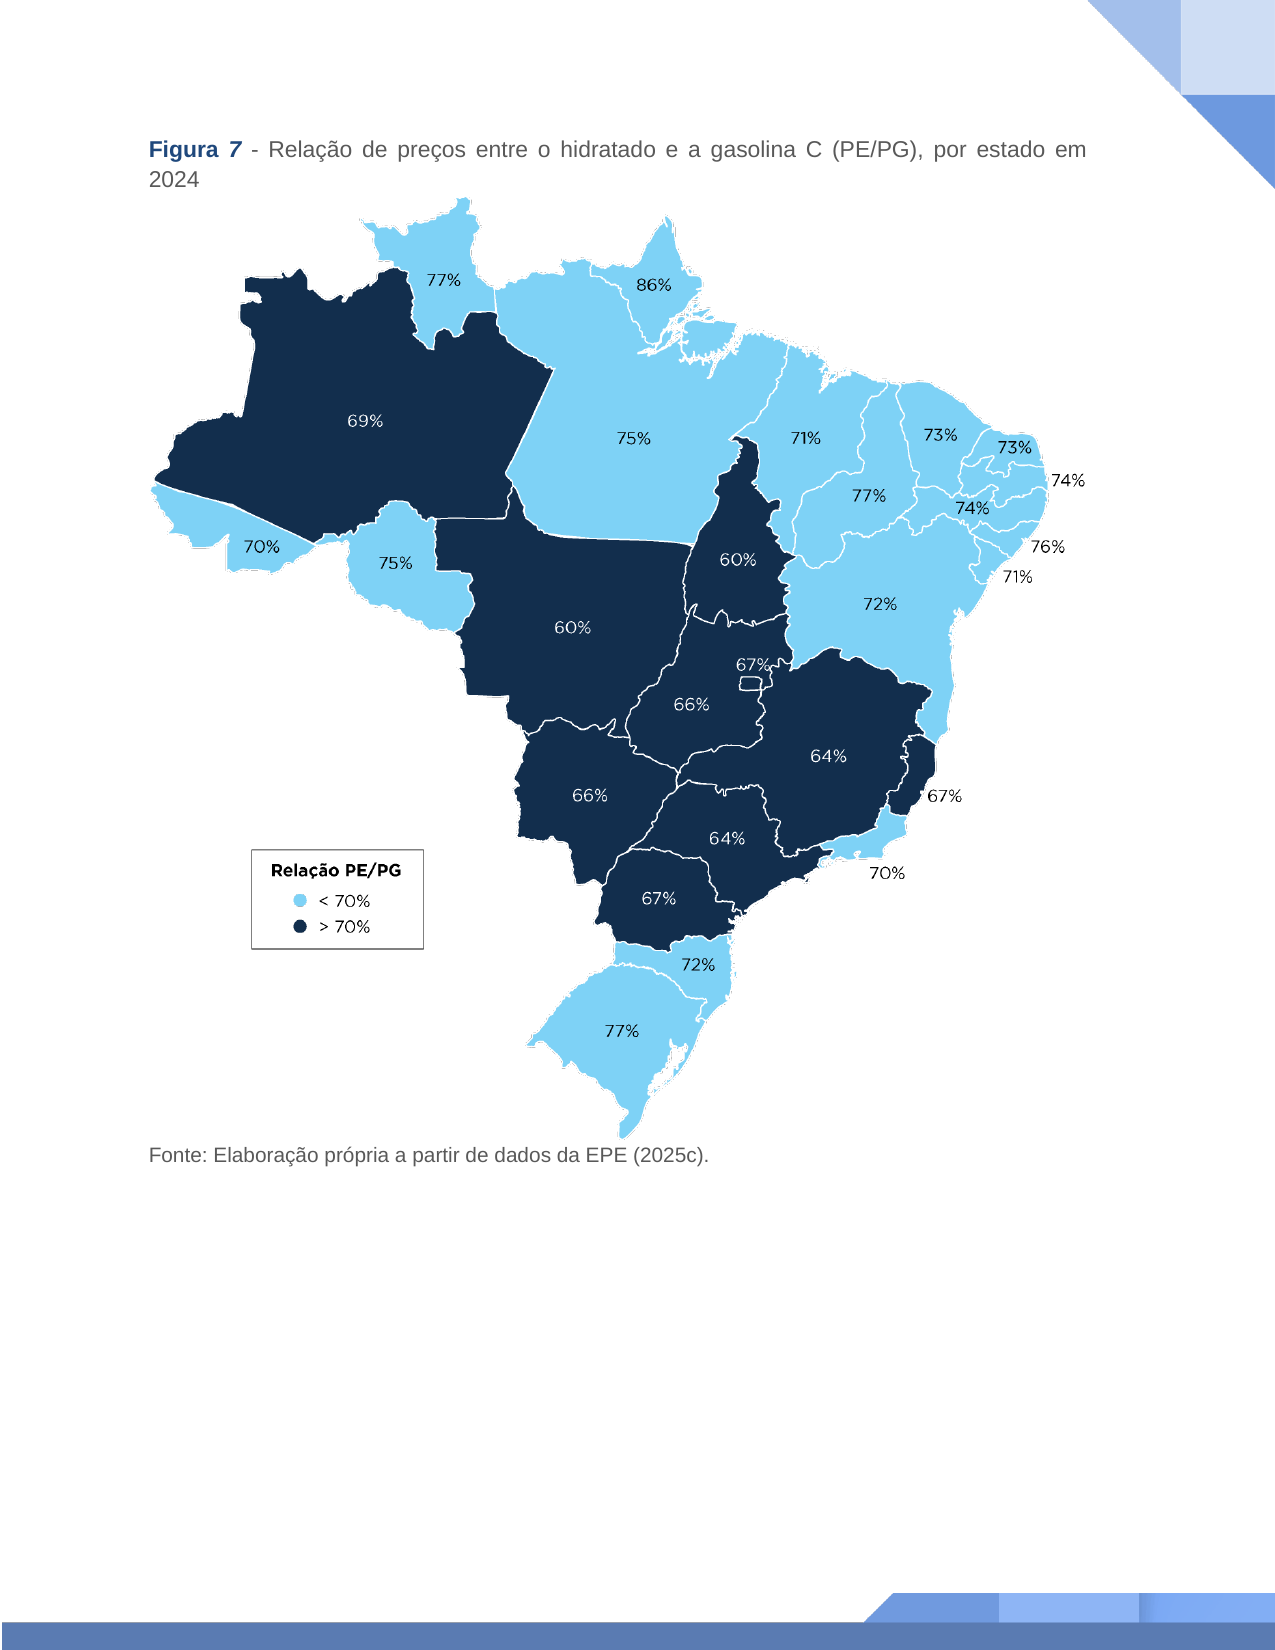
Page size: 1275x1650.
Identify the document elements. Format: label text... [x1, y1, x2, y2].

picture [148, 196, 1124, 1140]
picture [2, 1593, 1275, 1650]
picture [1087, 0, 1275, 189]
text Figura 7 - Relação de preços entre o hidratado e a gasolina C (PE/PG), por estado em 2024 [148, 136, 1125, 192]
